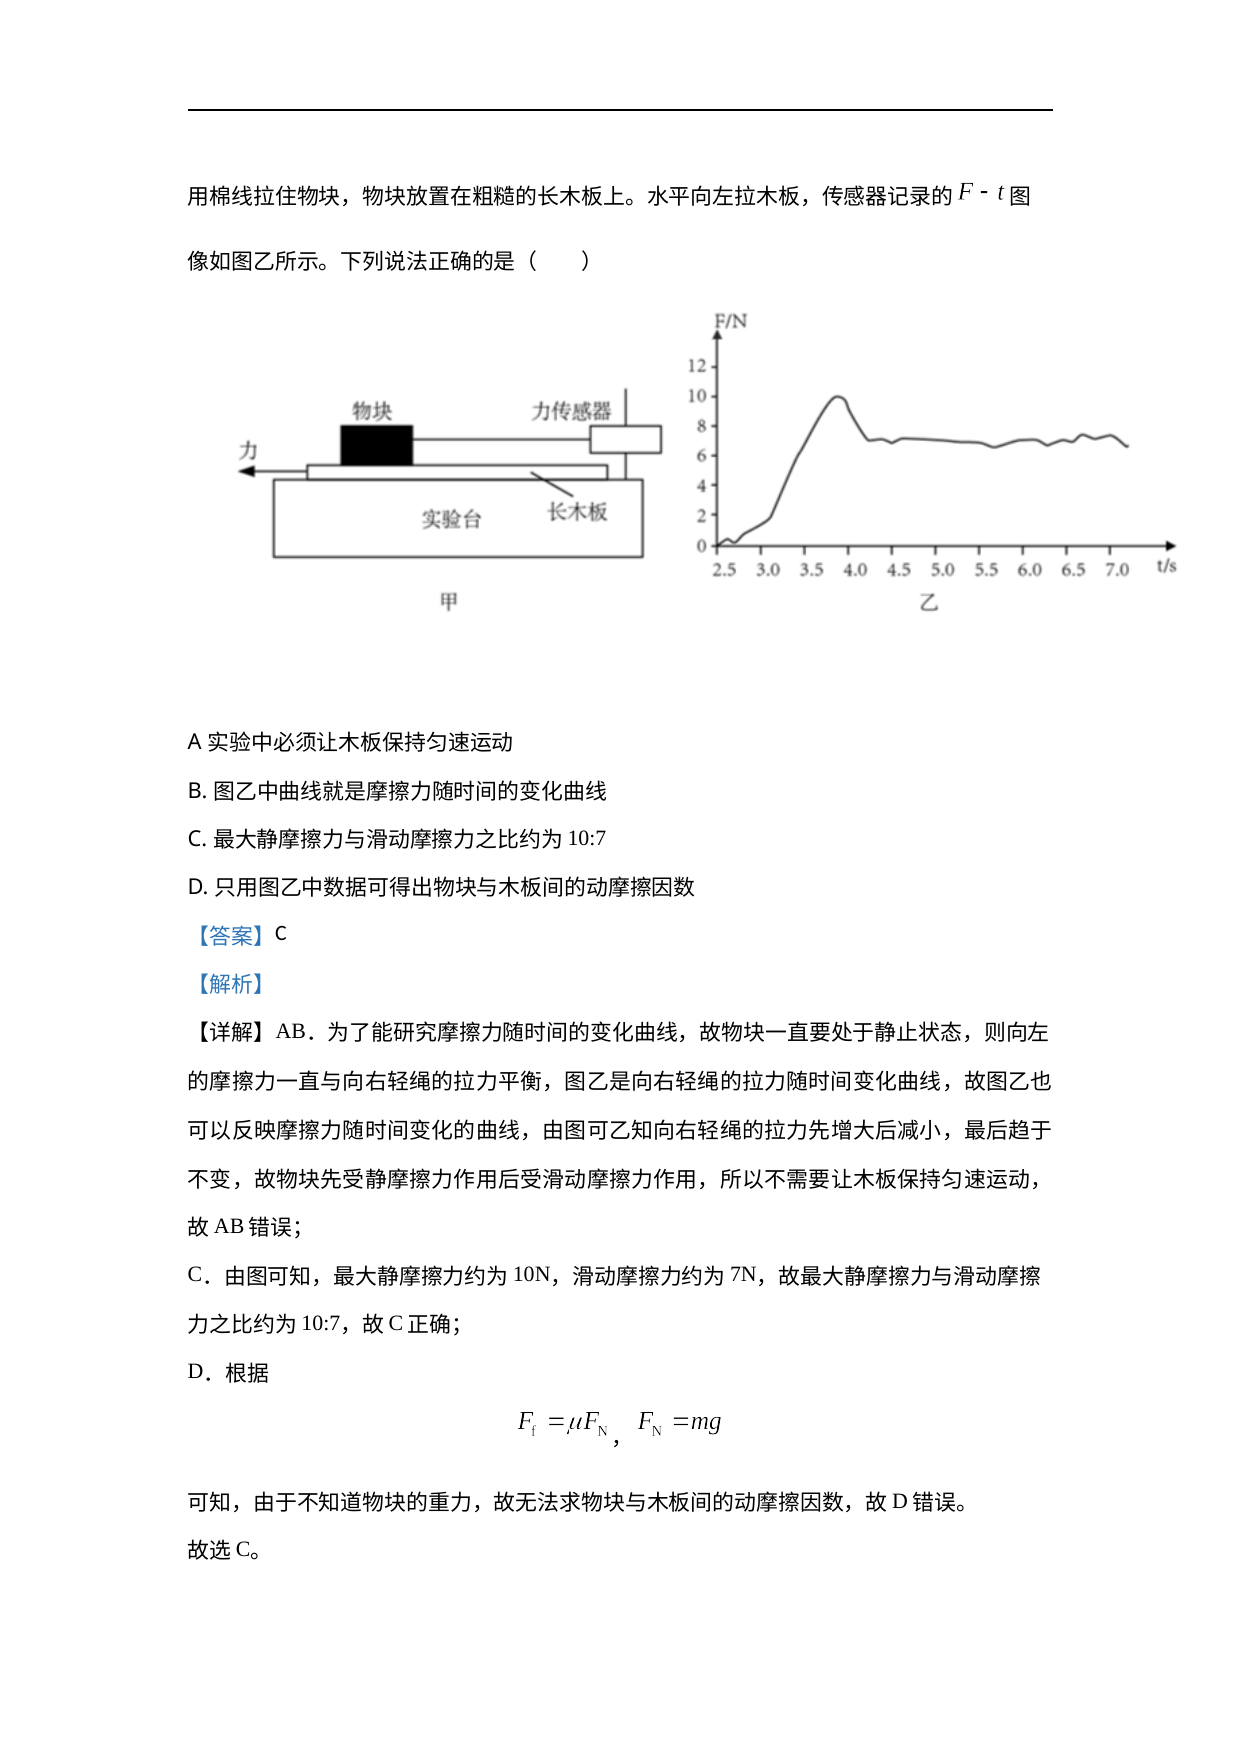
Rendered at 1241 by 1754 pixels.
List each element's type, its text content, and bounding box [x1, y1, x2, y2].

text A 实验中必须让木板保持匀速运动 [187, 725, 1053, 757]
text D. 只用图乙中数据可得出物块与木板间的动摩擦因数 [187, 870, 1053, 902]
text 【答案】C [187, 918, 1053, 951]
text 可知，由于不知道物块的重力，故无法求物块与木板间的动摩擦因数，故D错误。 [187, 1484, 1053, 1517]
text 【解析】 [187, 967, 1053, 999]
text D．根据 [187, 1355, 1053, 1388]
text 故选C。 [187, 1533, 1053, 1565]
text B. 图乙中曲线就是摩擦力随时间的变化曲线 [187, 773, 1053, 806]
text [187, 162, 1053, 276]
text 【详解】AB．为了能研究摩擦力随时间的变化曲线，故物块一直要处于静止状态，则向左的摩擦力一直与向右轻绳的拉力平衡，图乙是向右轻绳的拉力随时间变化曲线，故图乙也可以反映摩擦力随时间变化的曲线，由图可乙知向右轻绳的拉力先增大后减小，最后趋于不变，故物块先受静摩擦力作用后受滑动摩擦力作用，所以不需要让木板保持匀速运动，故AB错误； [187, 1015, 1053, 1242]
text C．由图可知，最大静摩擦力约为10N，滑动摩擦力约为7N，故最大静摩擦力与滑动摩擦力之比约为10:7，故C正确； [187, 1258, 1053, 1339]
text C. 最大静摩擦力与滑动摩擦力之比约为10:7 [187, 822, 1053, 854]
picture [187, 302, 1203, 646]
text ， [187, 1404, 1053, 1469]
